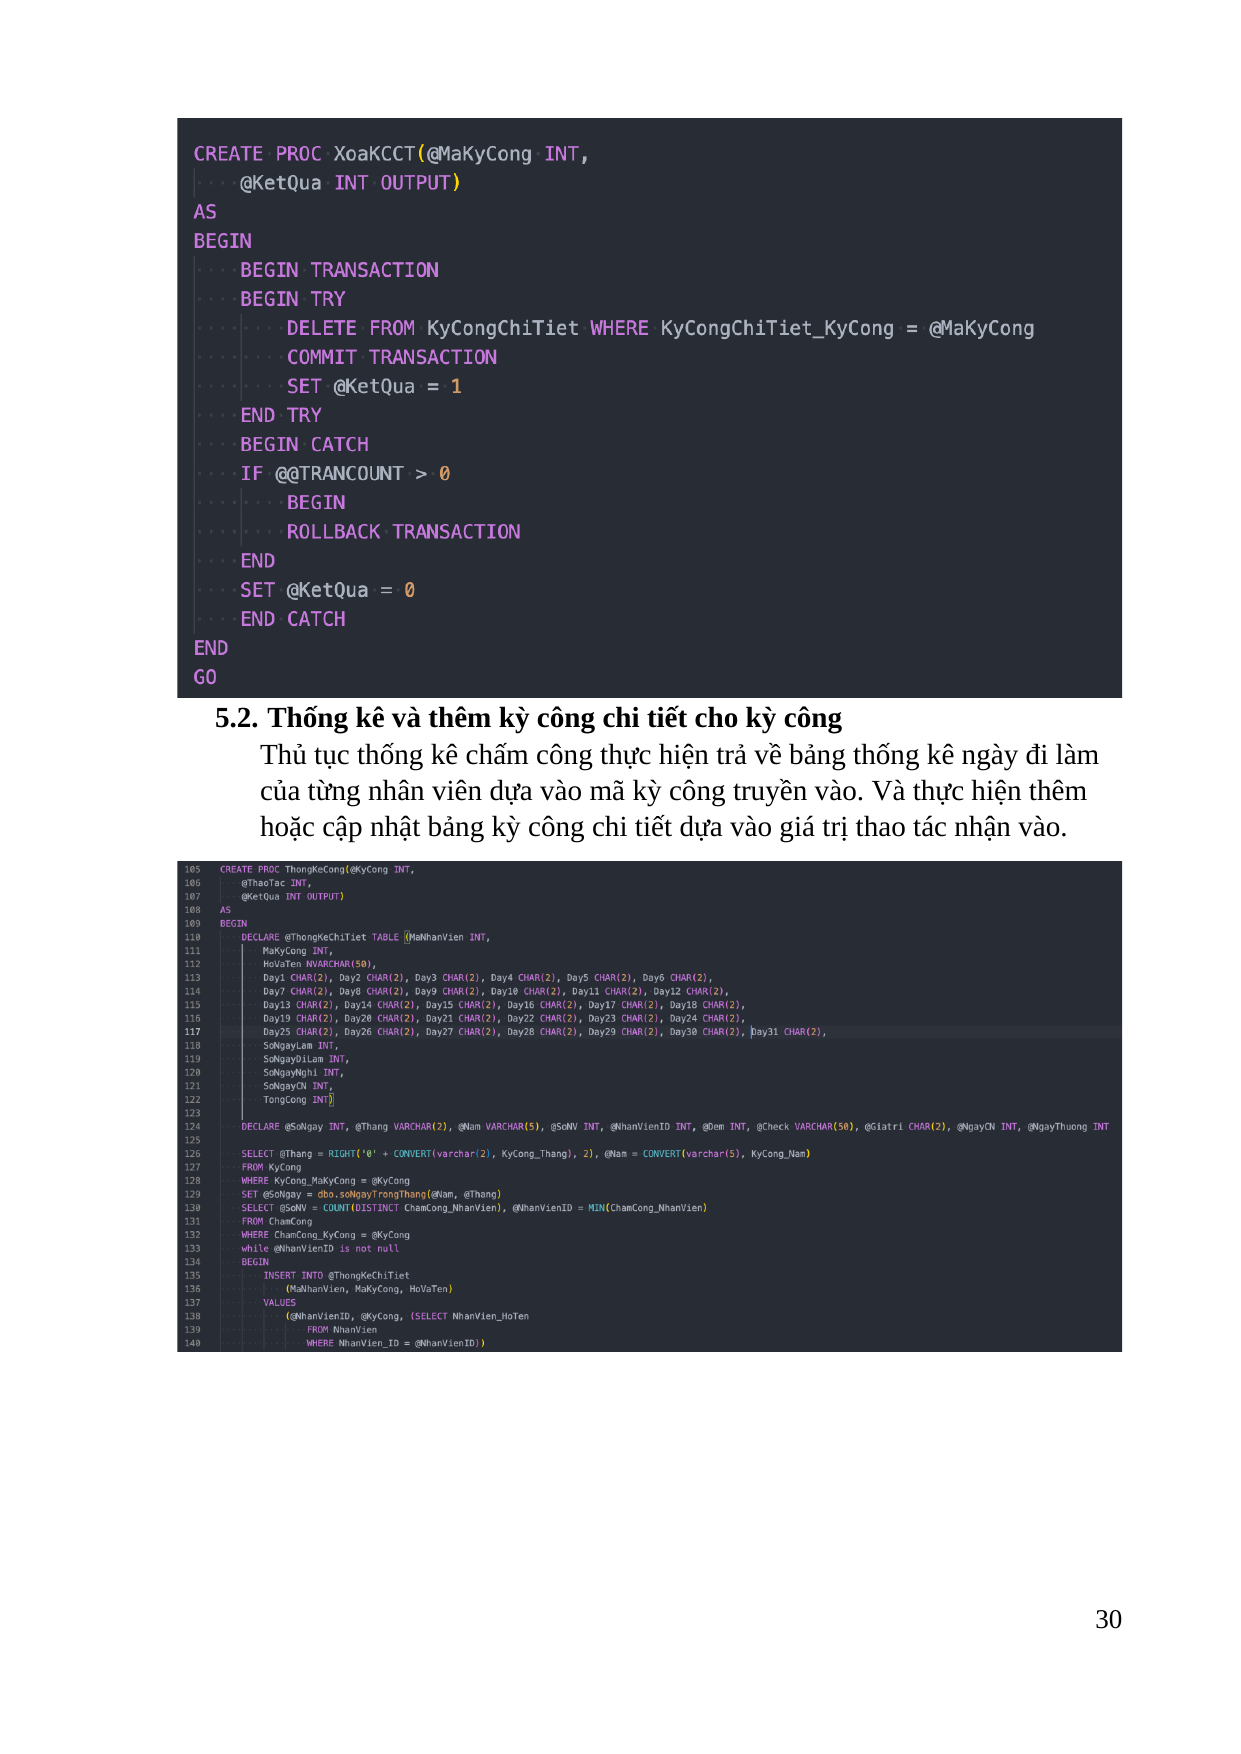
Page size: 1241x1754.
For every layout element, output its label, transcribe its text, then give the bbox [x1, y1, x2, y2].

picture [177, 861, 1123, 1352]
list Thống kê và thêm kỳ công chi tiết cho kỳ công [215, 701, 1122, 734]
list Thủ tục thống kê chấm công thực hiện trả về bảng thống kê ngày đi làm của từng nhân viên dựa vào mã kỳ công truyền vào. Và thực hiện thêm hoặc cập nhật bảng kỳ công chi tiết dựa vào giá trị thao tác nhận vào. [260, 737, 1122, 843]
picture [177, 118, 1123, 698]
